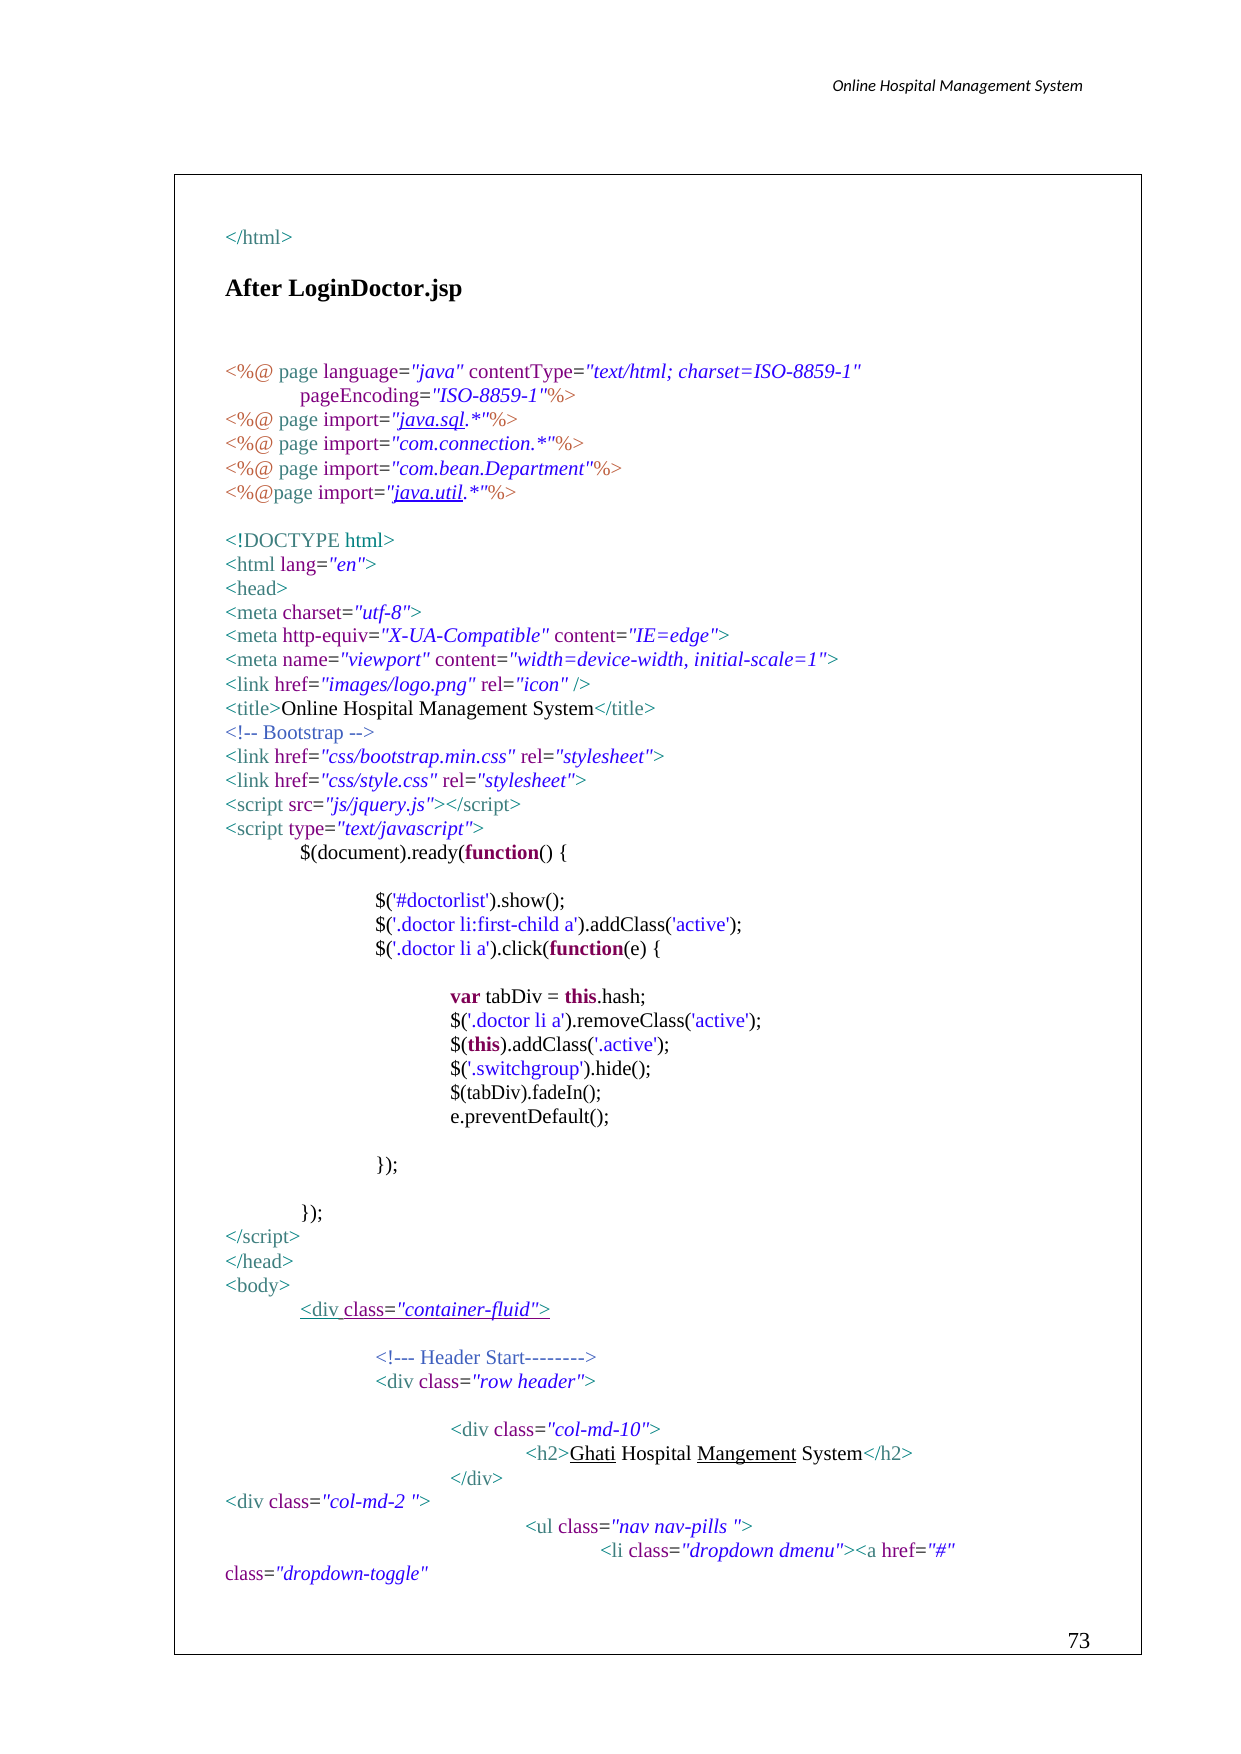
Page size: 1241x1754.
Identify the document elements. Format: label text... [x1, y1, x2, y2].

text <meta http-equiv="X-UA-Compatible" content="IE=edge"> [225, 624, 1142, 648]
text $('.doctor li a').removeClass('active'); [450, 1008, 1142, 1032]
text <meta charset="utf-8"> [225, 600, 1142, 624]
text <%@page import="java.util.*"%> [225, 479, 1142, 504]
subtitle After LoginDoctor.jsp [225, 273, 1142, 302]
text <div class="row header"> [375, 1369, 1142, 1393]
text <link href="css/bootstrap.min.css" rel="stylesheet"> [225, 744, 1142, 768]
text $(this).addClass('.active'); [450, 1032, 1142, 1056]
text <h2>Ghati Hospital Mangement System</h2> [525, 1441, 1142, 1465]
text <html lang="en"> [225, 552, 1142, 576]
text <div class="col-md-2 "> [225, 1489, 438, 1513]
text $(document).ready(function() { [300, 840, 1142, 864]
text <ul class="nav nav-pills "> [525, 1514, 1142, 1538]
text <meta name="viewport" content="width=device-width, initial-scale=1"> [225, 648, 1142, 672]
text <li class="dropdown dmenu"><a href="#" [600, 1538, 1142, 1562]
text <%@ page import="java.sql.*"%> [225, 407, 1142, 431]
text <!--- Header Start > [375, 1345, 1142, 1369]
text }); [375, 1152, 1142, 1176]
text <%@ page import="com.connection.*"%> [225, 431, 1142, 455]
text <!DOCTYPE html> [225, 527, 1142, 552]
text <head> [225, 576, 1142, 600]
text </head> [225, 1248, 1142, 1273]
text pageEncoding="ISO-8859-1"%> [300, 383, 1142, 407]
text <div class="col-md-10"> [450, 1417, 1142, 1441]
text }); [300, 1200, 1142, 1224]
text class="dropdown-toggle" [225, 1561, 438, 1585]
text <script type="text/javascript"> [225, 816, 1142, 840]
text </div> [450, 1466, 506, 1490]
text </script> [225, 1224, 1142, 1248]
text var tabDiv = this.hash; [450, 984, 1142, 1008]
text $(tabDiv).fadeIn(); e.preventDefault(); [450, 1080, 611, 1128]
text <script src="js/jquery.js"></script> [225, 792, 1142, 816]
text <!-- Bootstrap --> [225, 720, 1142, 744]
text <link href="images/logo.png" rel="icon" /> [225, 672, 1142, 696]
text </html> [225, 225, 1142, 249]
text $('.doctor li a').click(function(e) { [375, 936, 1142, 960]
text <link href="css/style.css" rel="stylesheet"> [225, 768, 1142, 792]
text <title>Online Hospital Management System</title> [225, 696, 1142, 720]
text <%@ page language="java" contentType="text/html; charset=ISO-8859-1" [225, 359, 1142, 383]
text $('.switchgroup').hide(); [450, 1056, 1142, 1080]
text <div class="container-fluid"> [300, 1297, 1142, 1321]
text <%@ page import="com.bean.Department"%> [225, 455, 1142, 479]
text $('.doctor li:first-child a').addClass('active'); [375, 912, 1142, 936]
text <body> [225, 1273, 1142, 1297]
text $('#doctorlist').show(); [375, 888, 1142, 912]
